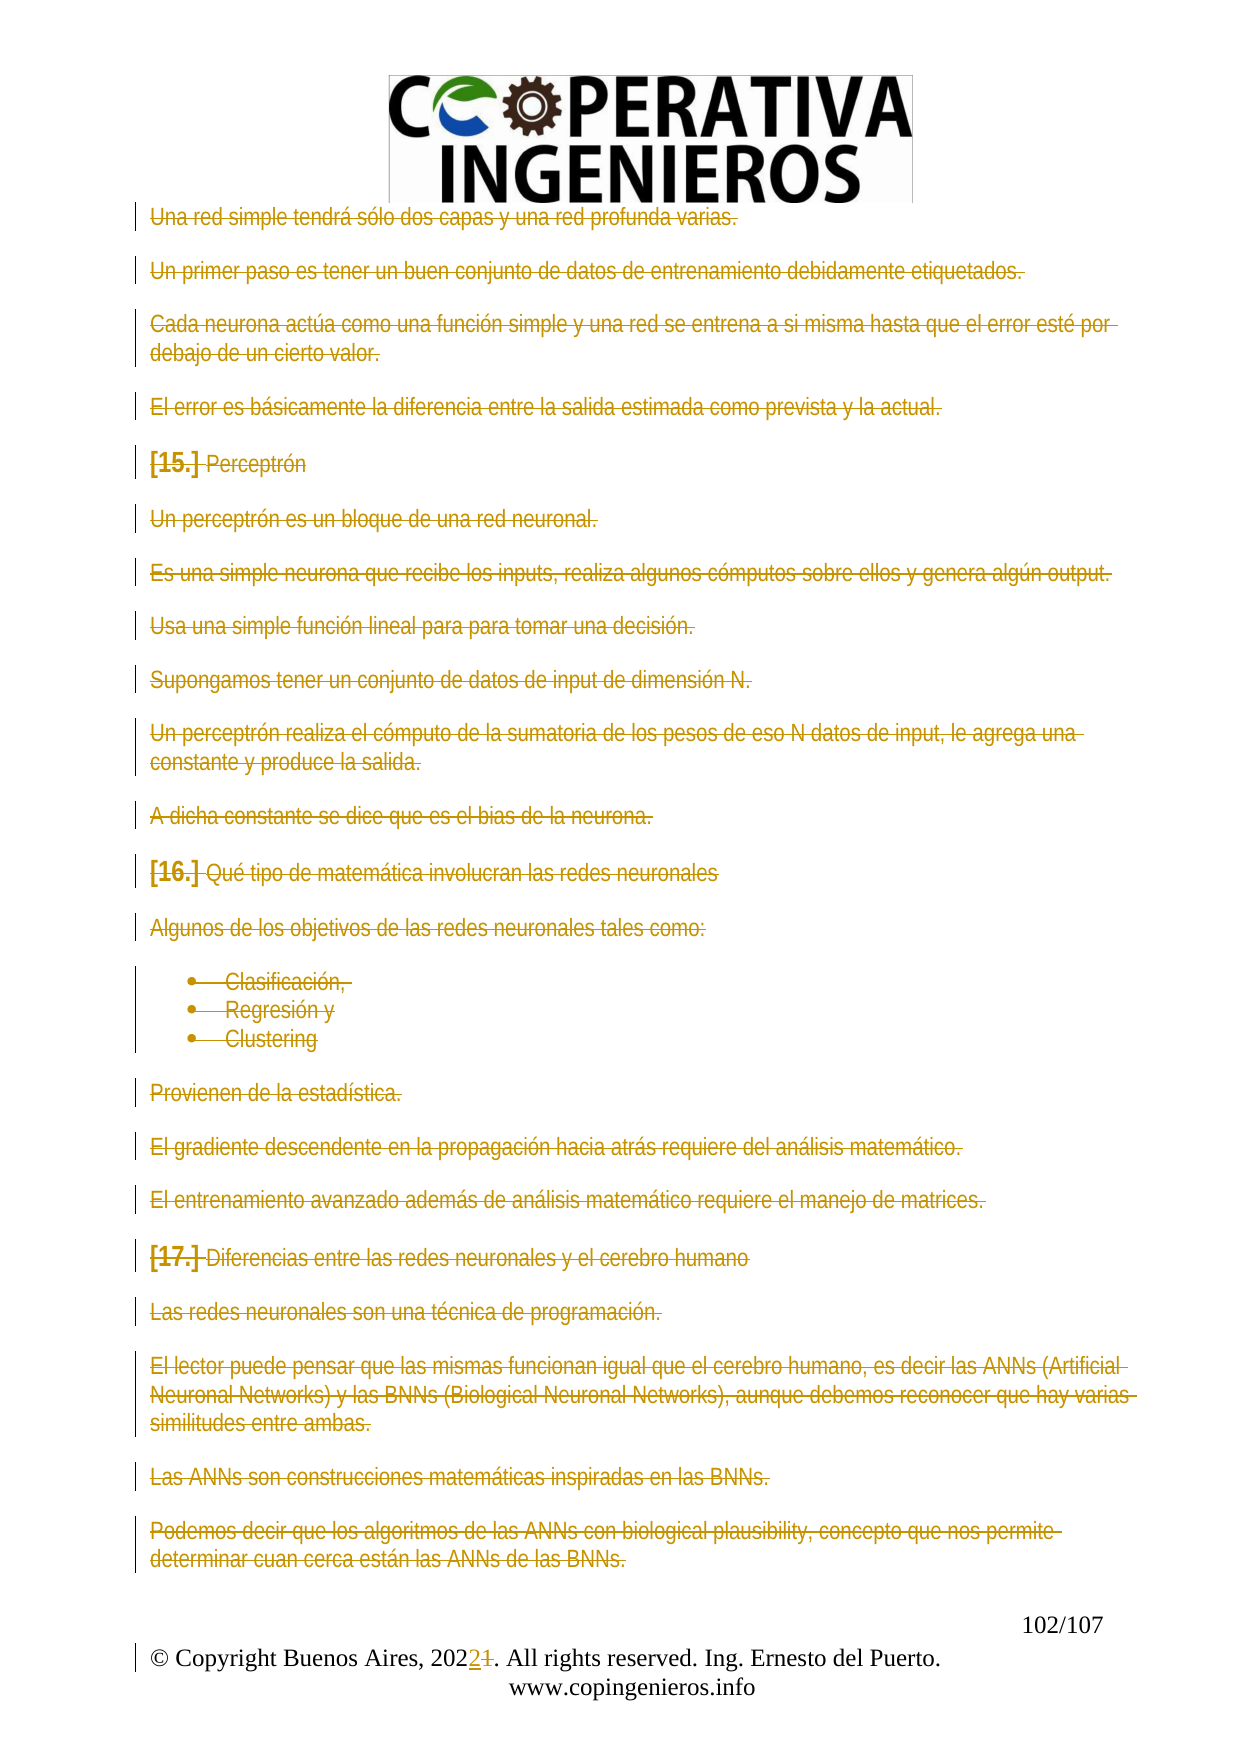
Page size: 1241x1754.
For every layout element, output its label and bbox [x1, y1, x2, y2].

picture [388, 75, 913, 203]
